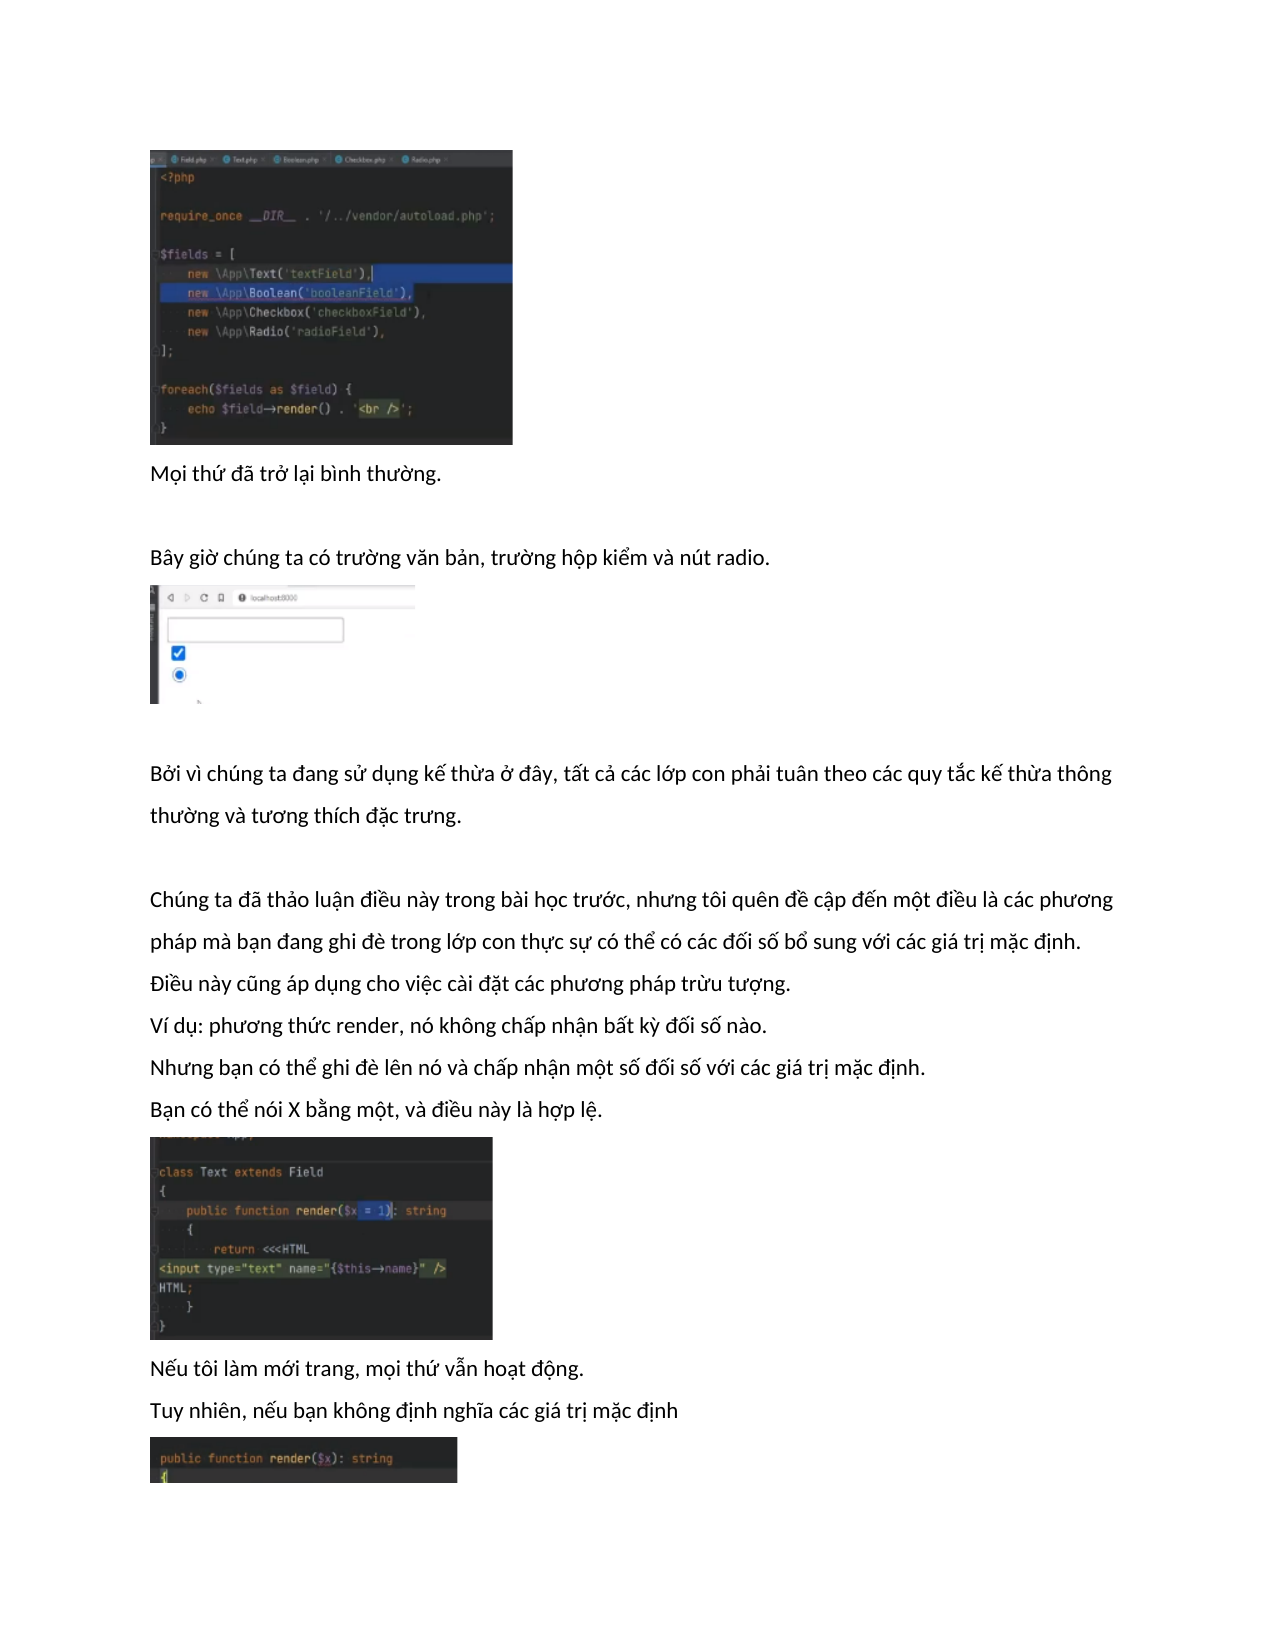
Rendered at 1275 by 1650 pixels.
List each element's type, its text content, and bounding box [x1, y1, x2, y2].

text Ví dụ: phương thức render, nó không chấp nhận bất kỳ đối số nào. [150, 1011, 1125, 1039]
text Mọi thứ đã trở lại bình thường. [150, 459, 1125, 487]
text Nhưng bạn có thể ghi đè lên nó và chấp nhận một số đối số với các giá trị mặc định. [150, 1053, 1125, 1081]
picture [150, 150, 513, 445]
text Tuy nhiên, nếu bạn không định nghĩa các giá trị mặc định [150, 1396, 1125, 1424]
picture [150, 1437, 458, 1483]
text Bởi vì chúng ta đang sử dụng kế thừa ở đây, tất cả các lớp con phải tuân theo các quy tắc kế thừa thông thường và tương thích đặc trưng. [150, 759, 1125, 829]
text Nếu tôi làm mới trang, mọi thứ vẫn hoạt động. [150, 1354, 1125, 1382]
text Điều này cũng áp dụng cho việc cài đặt các phương pháp trừu tượng. [150, 969, 1125, 997]
picture [150, 585, 415, 704]
text Bây giờ chúng ta có trường văn bản, trường hộp kiểm và nút radio. [150, 543, 1125, 571]
picture [150, 1137, 493, 1340]
text Bạn có thể nói X bằng một, và điều này là hợp lệ. [150, 1095, 1125, 1123]
text Chúng ta đã thảo luận điều này trong bài học trước, nhưng tôi quên đề cập đến một điều là các phương pháp mà bạn đang ghi đè trong lớp con thực sự có thể có các đối số bổ sung với các giá trị mặc định. [150, 886, 1125, 956]
